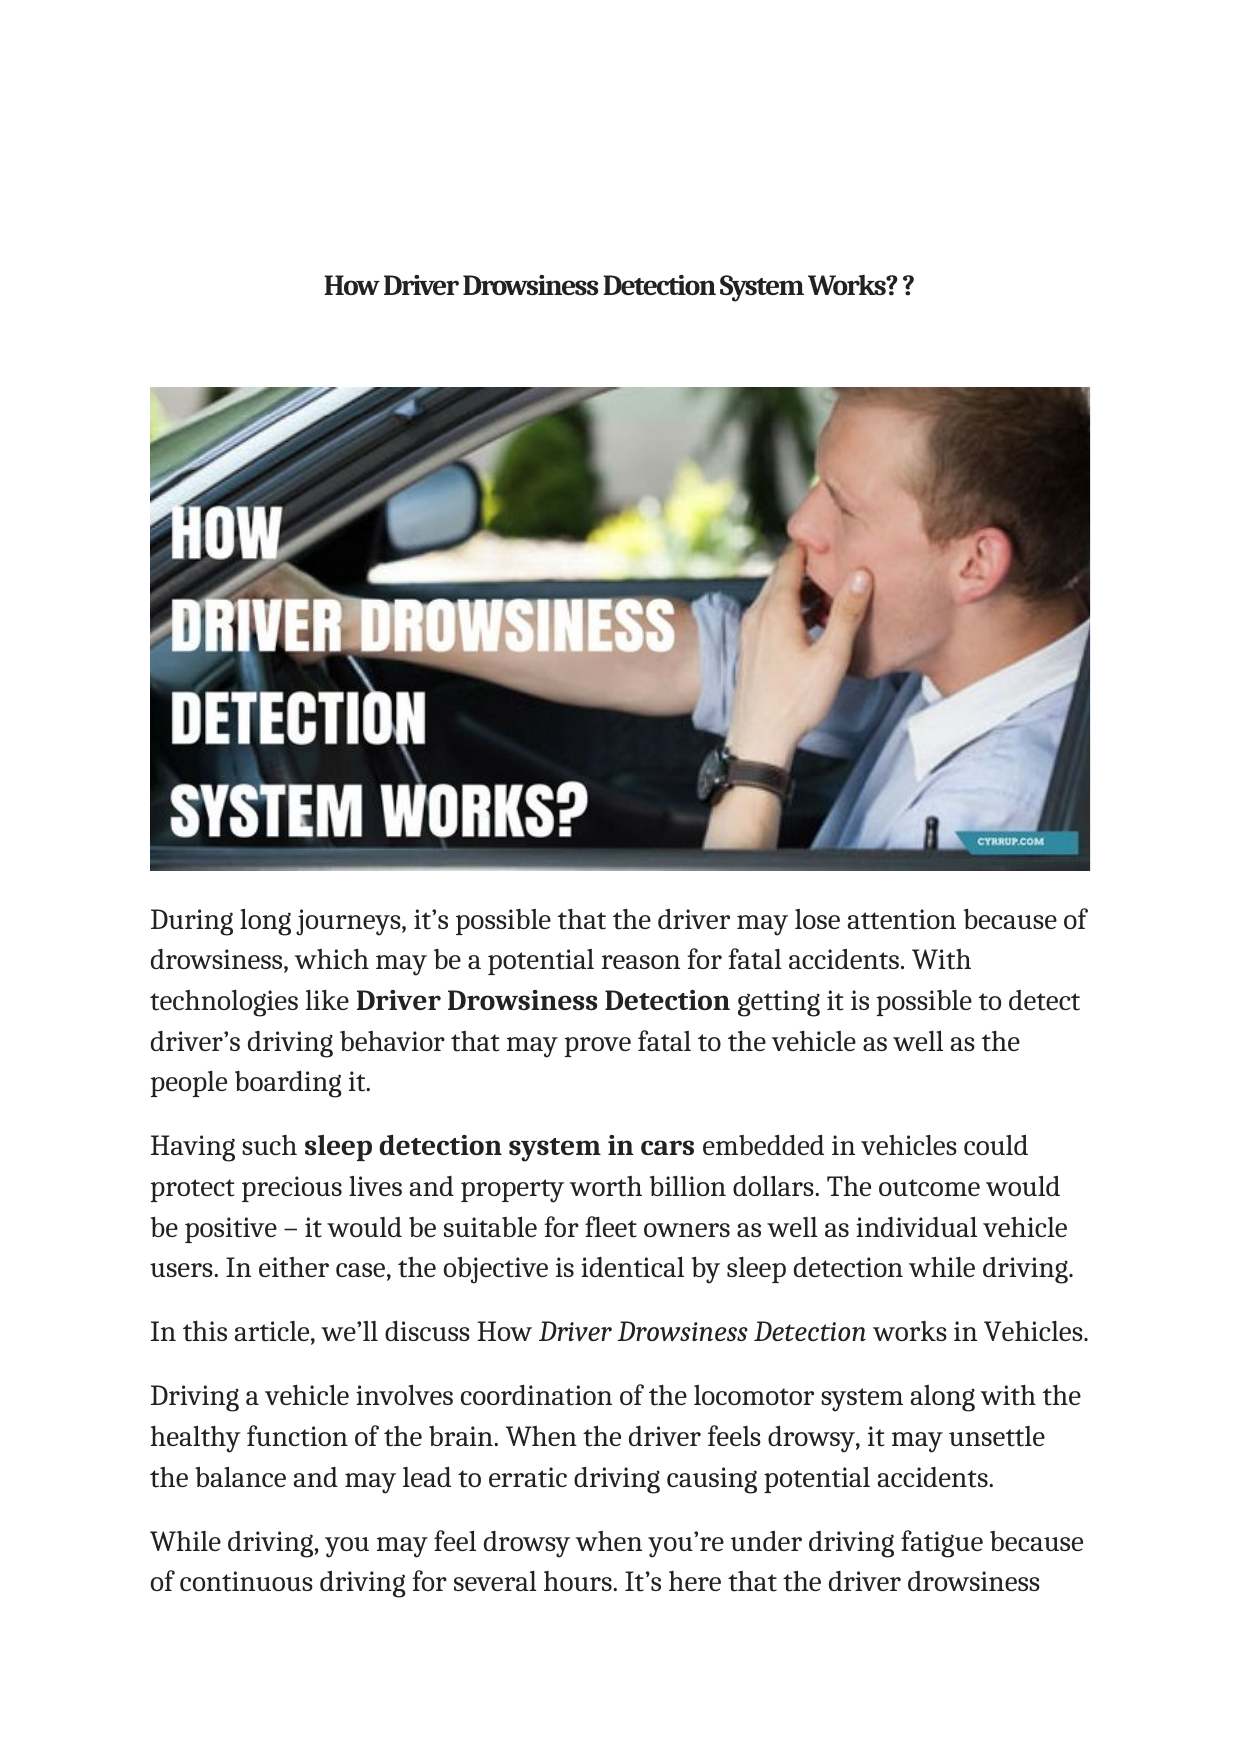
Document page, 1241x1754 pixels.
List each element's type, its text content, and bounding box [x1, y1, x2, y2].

text Driving a vehicle involves coordination of the locomotor system along with the healthy function of the brain. When the driver feels drowsy, it may unsettle the balance and may lead to erratic driving causing potential accidents. [150, 1372, 1090, 1494]
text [150, 1518, 1090, 1599]
text How Driver Drowsiness Detection System Works? ? [150, 269, 1090, 302]
text Having such sleep detection system in cars embedded in vehicles could protect precious lives and property worth billion dollars. The outcome would be positive – it would be suitable for fleet owners as well as individual vehicle users. In either case, the objective is identical by sleep detection while driving. [150, 1122, 1090, 1285]
text In this article, we’ll discuss How Driver Drowsiness Detection works in Vehicles. [150, 1308, 1090, 1349]
picture [150, 387, 1091, 871]
text During long journeys, it’s possible that the driver may lose attention because of drowsiness, which may be a potential reason for fatal accidents. With technologies like Driver Drowsiness Detection getting it is possible to detect driver’s driving behavior that may prove fatal to the vehicle as well as the people boarding it. [150, 896, 1090, 1099]
